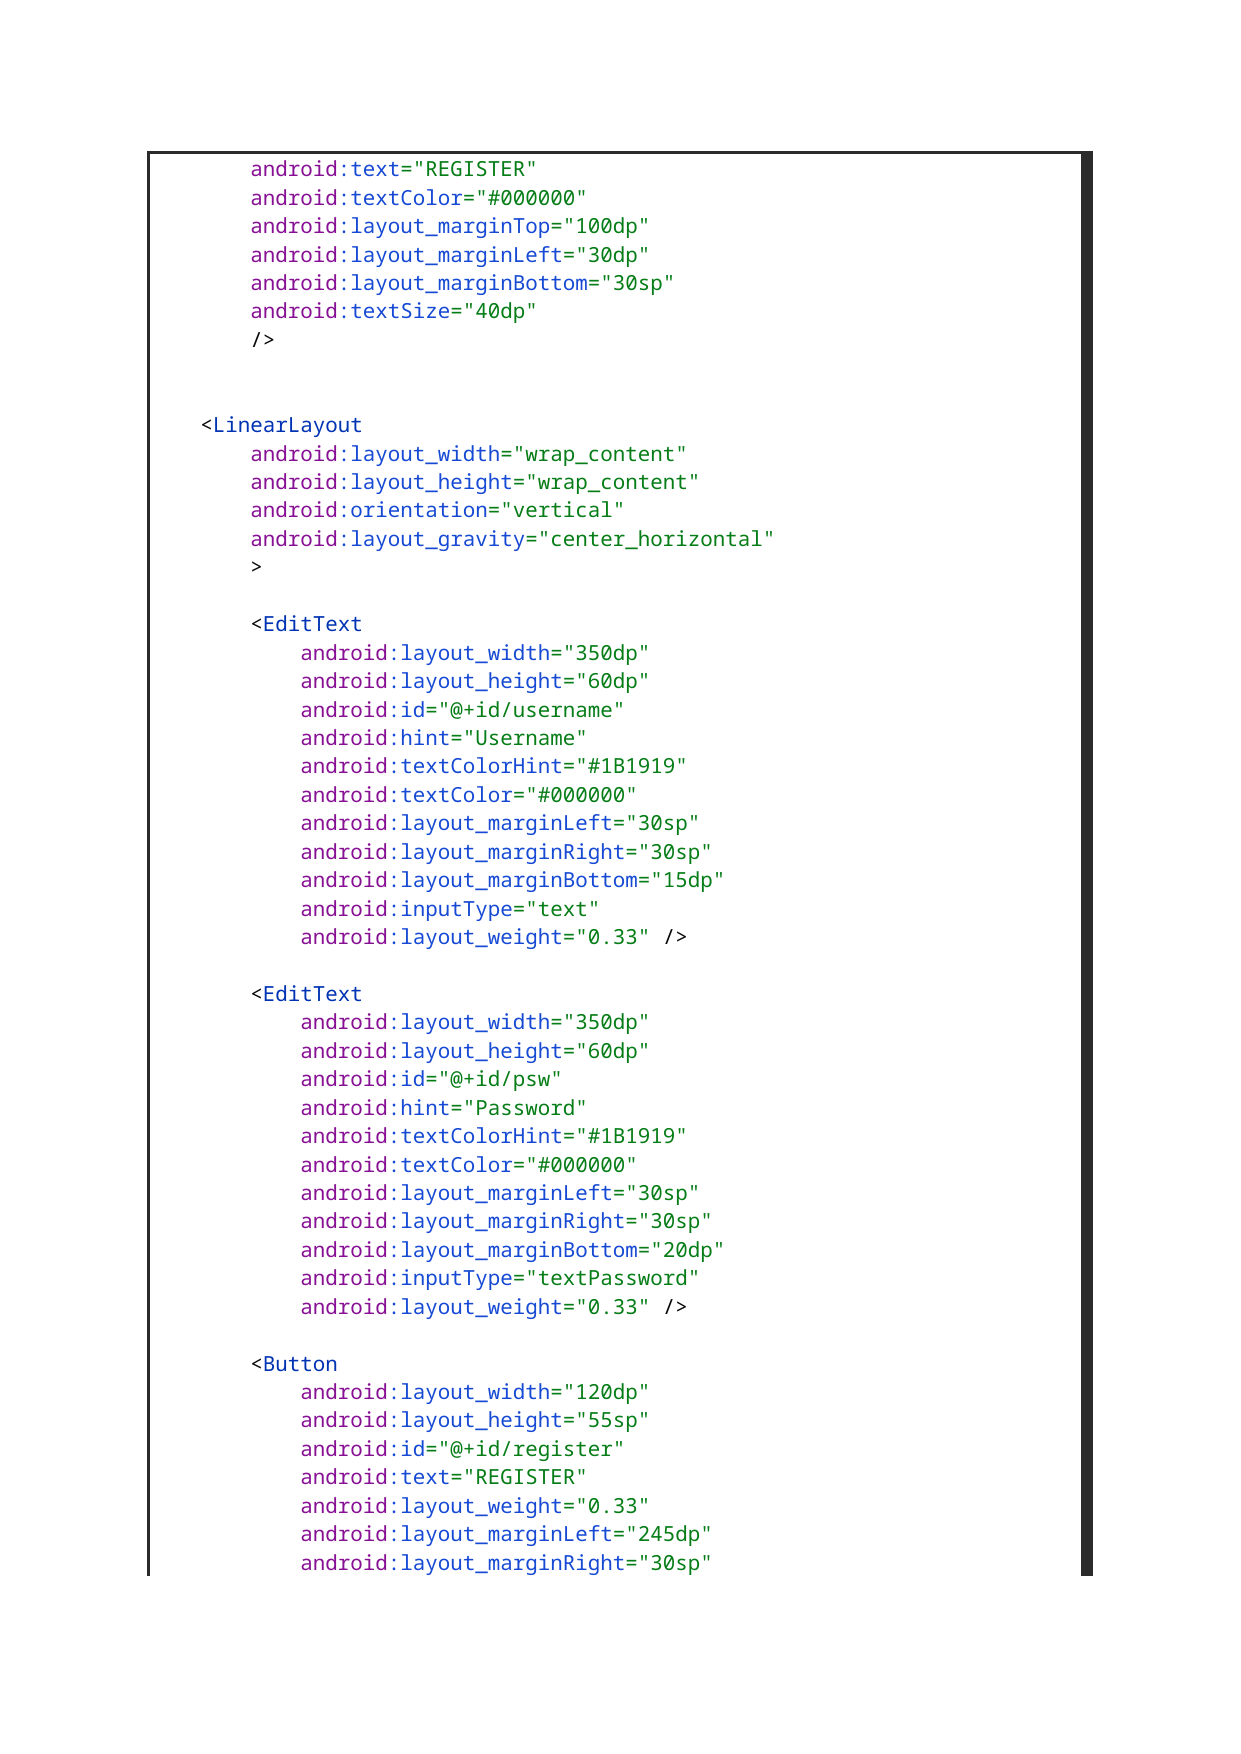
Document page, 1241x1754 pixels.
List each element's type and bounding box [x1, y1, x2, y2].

table_header [147, 151, 1093, 1576]
